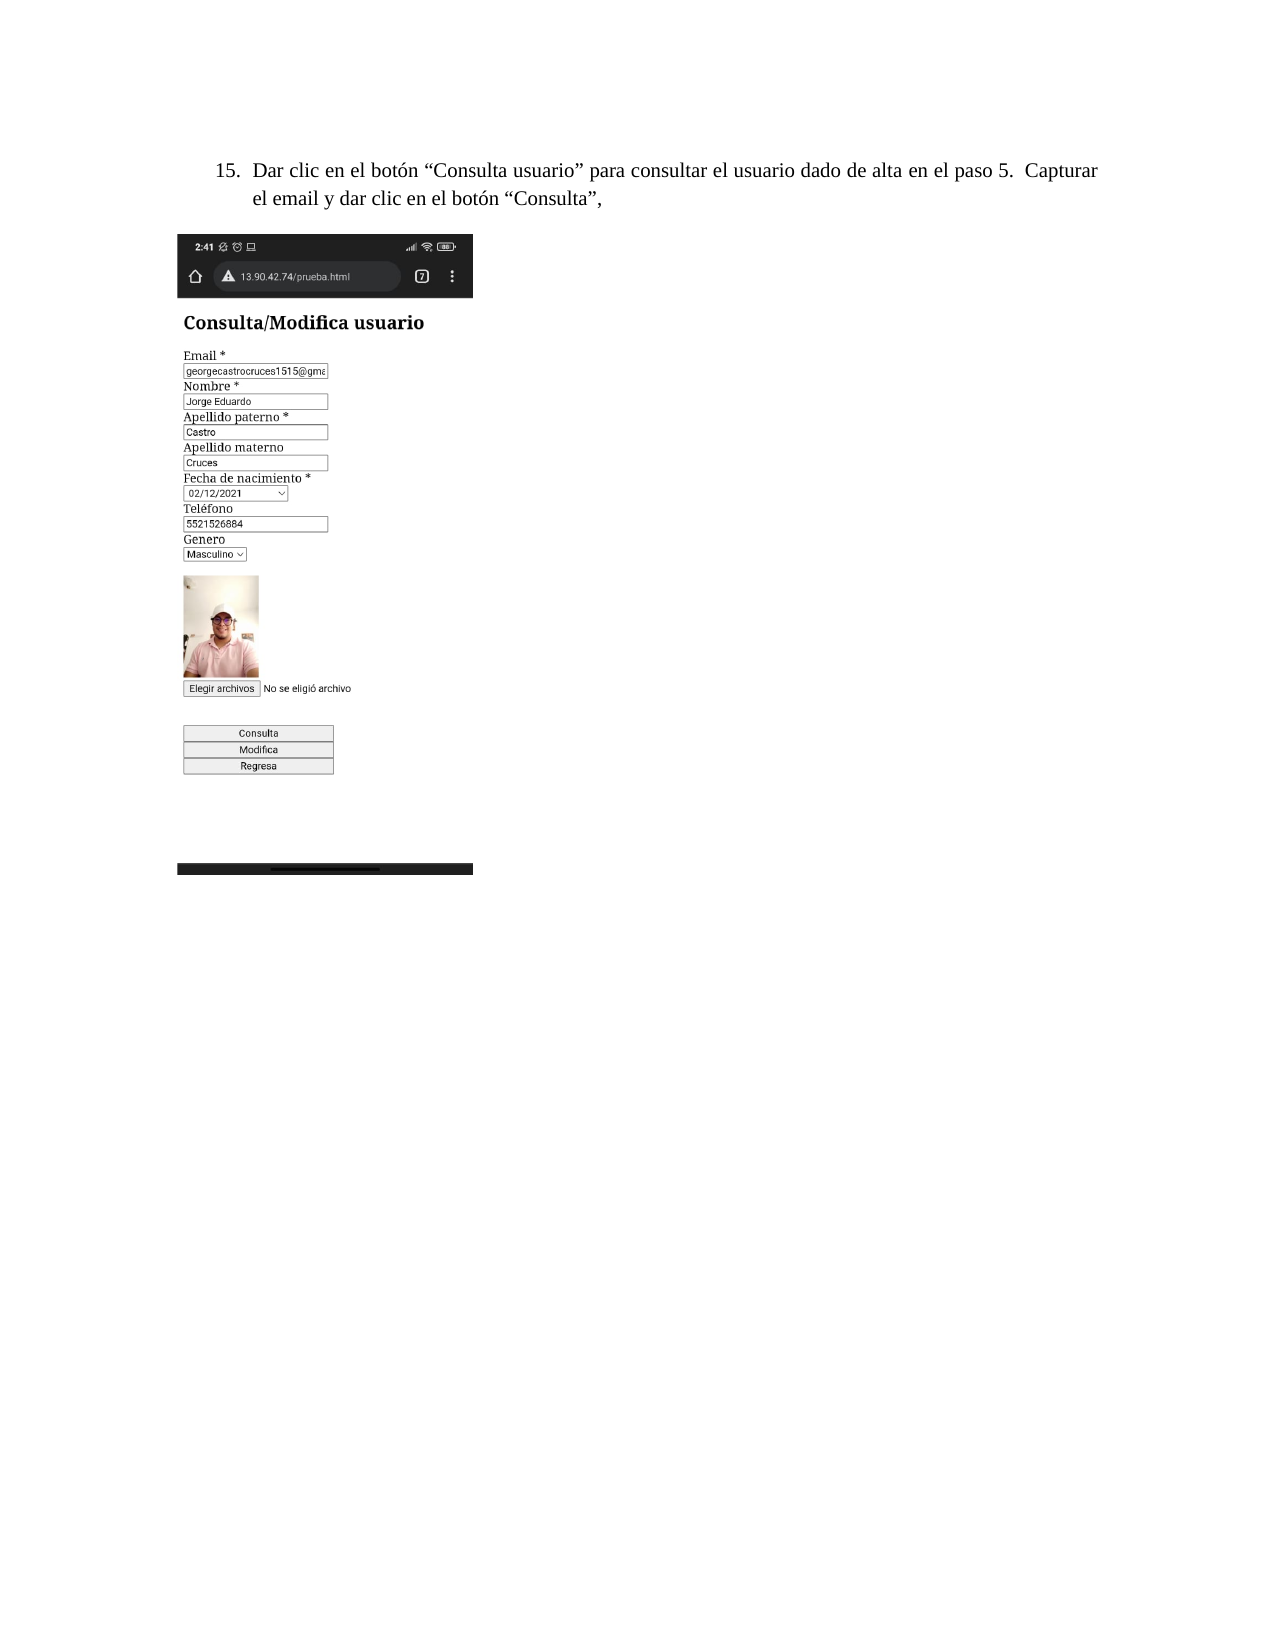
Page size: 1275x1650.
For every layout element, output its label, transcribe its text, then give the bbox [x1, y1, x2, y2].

picture [177, 234, 473, 875]
list Dar clic en el botón “Consulta usuario” para consultar el usuario dado de alta en el paso 5. Capturar el email y dar clic en el botón “Consulta”, [215, 158, 1098, 210]
